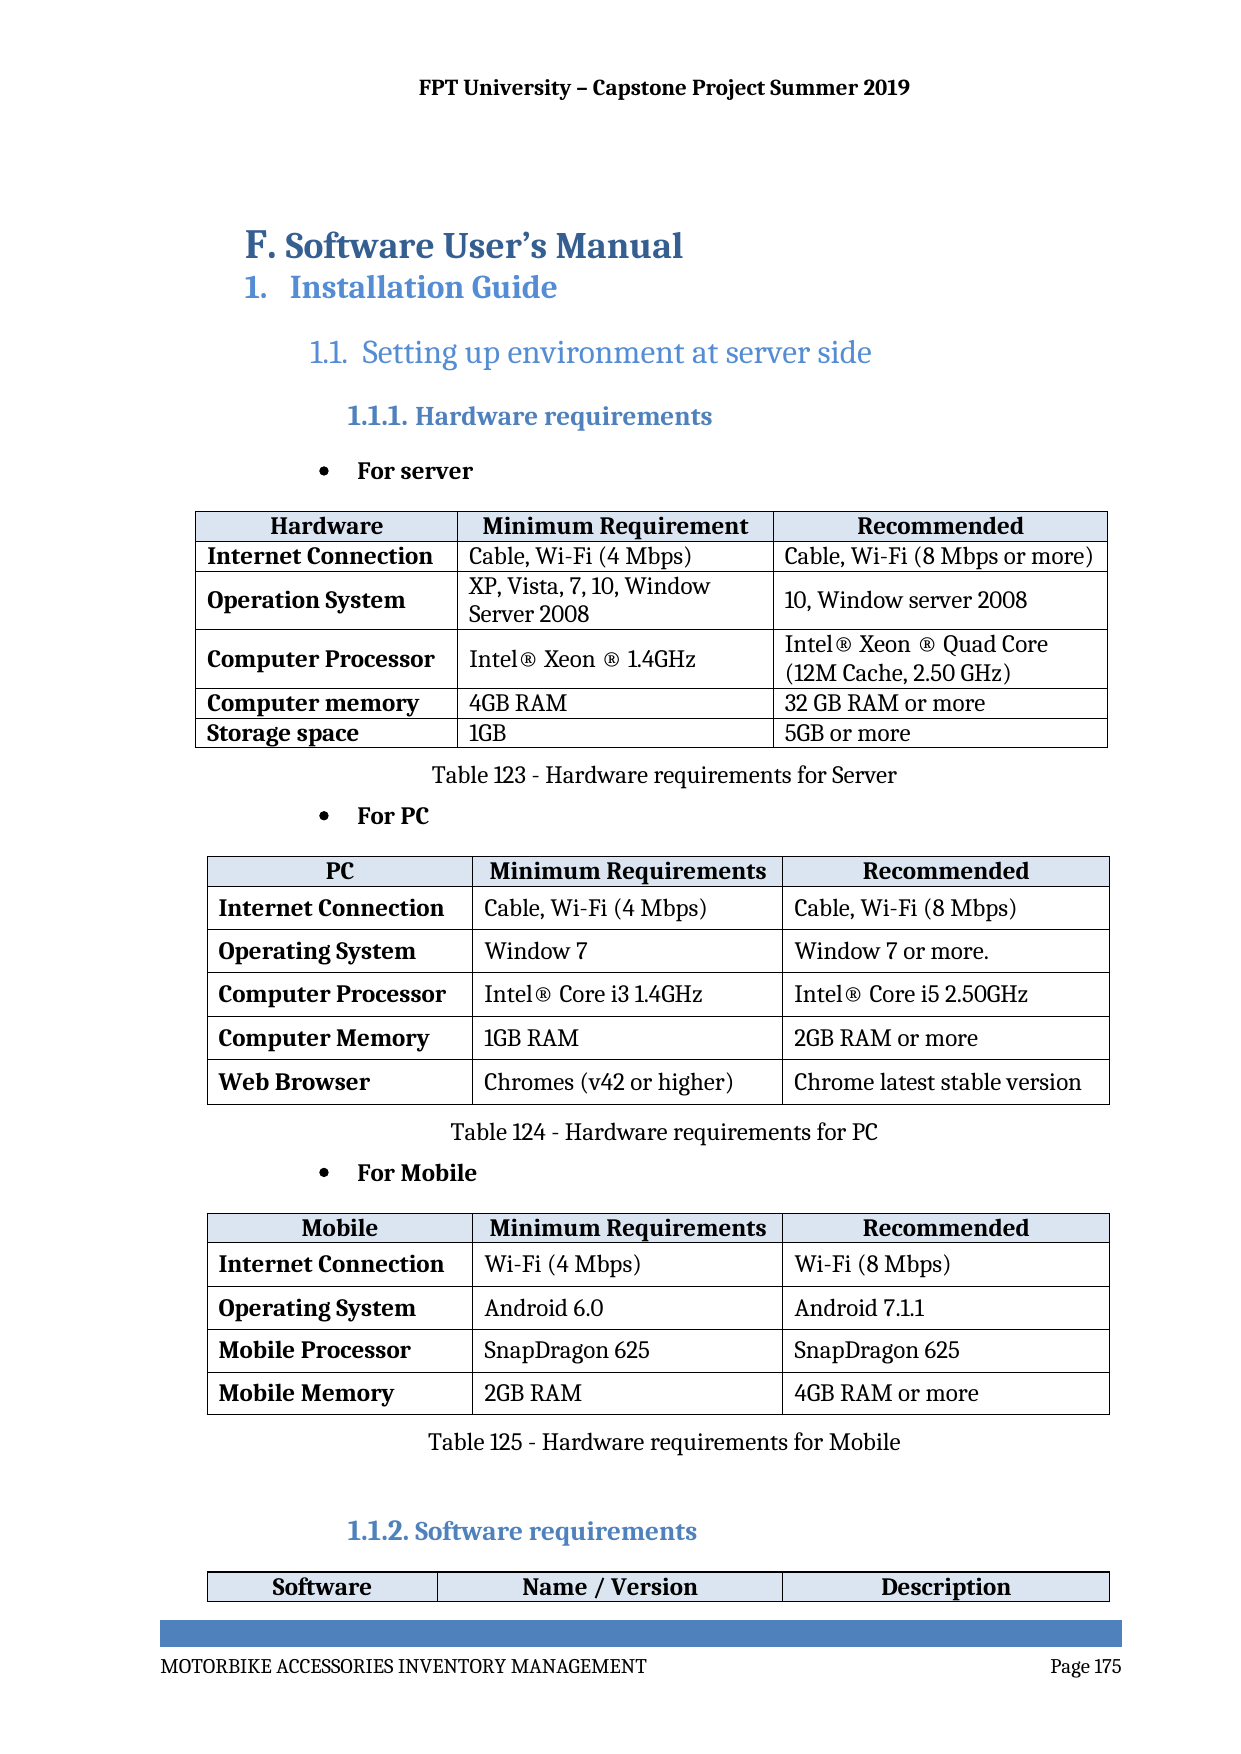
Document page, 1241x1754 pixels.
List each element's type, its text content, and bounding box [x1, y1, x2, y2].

text Table 178 - Hardware requirements for Mobile [207, 1428, 1122, 1457]
subtitle Installation Guide [244, 269, 1122, 307]
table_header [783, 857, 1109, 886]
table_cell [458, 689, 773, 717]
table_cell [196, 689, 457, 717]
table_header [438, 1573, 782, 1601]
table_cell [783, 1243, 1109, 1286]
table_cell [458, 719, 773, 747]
text Table 176 - Hardware requirements for Server [207, 761, 1122, 789]
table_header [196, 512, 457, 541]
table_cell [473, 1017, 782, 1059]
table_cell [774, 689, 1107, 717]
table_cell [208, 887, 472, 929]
subtitle F. Software User’s Manual [207, 221, 1122, 269]
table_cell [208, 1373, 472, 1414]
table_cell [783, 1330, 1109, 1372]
subtitle Setting up environment at server side [310, 334, 1122, 372]
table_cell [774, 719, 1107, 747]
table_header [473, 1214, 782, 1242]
text Table 177 - Hardware requirements for PC [207, 1117, 1122, 1146]
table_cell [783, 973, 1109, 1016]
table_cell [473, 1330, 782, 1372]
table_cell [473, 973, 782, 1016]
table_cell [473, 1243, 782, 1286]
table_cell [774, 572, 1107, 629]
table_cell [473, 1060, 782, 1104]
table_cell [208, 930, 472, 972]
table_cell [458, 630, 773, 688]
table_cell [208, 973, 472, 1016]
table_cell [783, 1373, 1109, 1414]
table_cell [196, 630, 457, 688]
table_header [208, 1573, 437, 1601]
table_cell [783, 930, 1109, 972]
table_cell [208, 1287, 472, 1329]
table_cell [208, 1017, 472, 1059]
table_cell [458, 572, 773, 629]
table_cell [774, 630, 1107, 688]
list For Mobile [319, 1159, 1122, 1187]
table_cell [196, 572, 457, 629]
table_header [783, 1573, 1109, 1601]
subtitle Software requirements [348, 1514, 1122, 1547]
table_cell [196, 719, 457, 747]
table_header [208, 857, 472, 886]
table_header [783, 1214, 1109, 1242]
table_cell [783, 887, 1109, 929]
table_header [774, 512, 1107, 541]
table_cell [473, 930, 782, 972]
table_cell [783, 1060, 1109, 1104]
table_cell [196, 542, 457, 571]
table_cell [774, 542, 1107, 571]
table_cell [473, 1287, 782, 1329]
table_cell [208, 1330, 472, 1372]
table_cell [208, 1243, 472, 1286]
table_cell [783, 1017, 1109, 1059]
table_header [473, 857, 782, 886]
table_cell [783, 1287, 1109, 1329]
subtitle Hardware requirements [348, 399, 1122, 432]
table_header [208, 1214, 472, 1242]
list For server [319, 457, 1122, 486]
list For PC [319, 802, 1122, 831]
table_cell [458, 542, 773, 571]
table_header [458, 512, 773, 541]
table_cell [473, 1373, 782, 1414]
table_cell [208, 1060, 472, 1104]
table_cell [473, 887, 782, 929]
